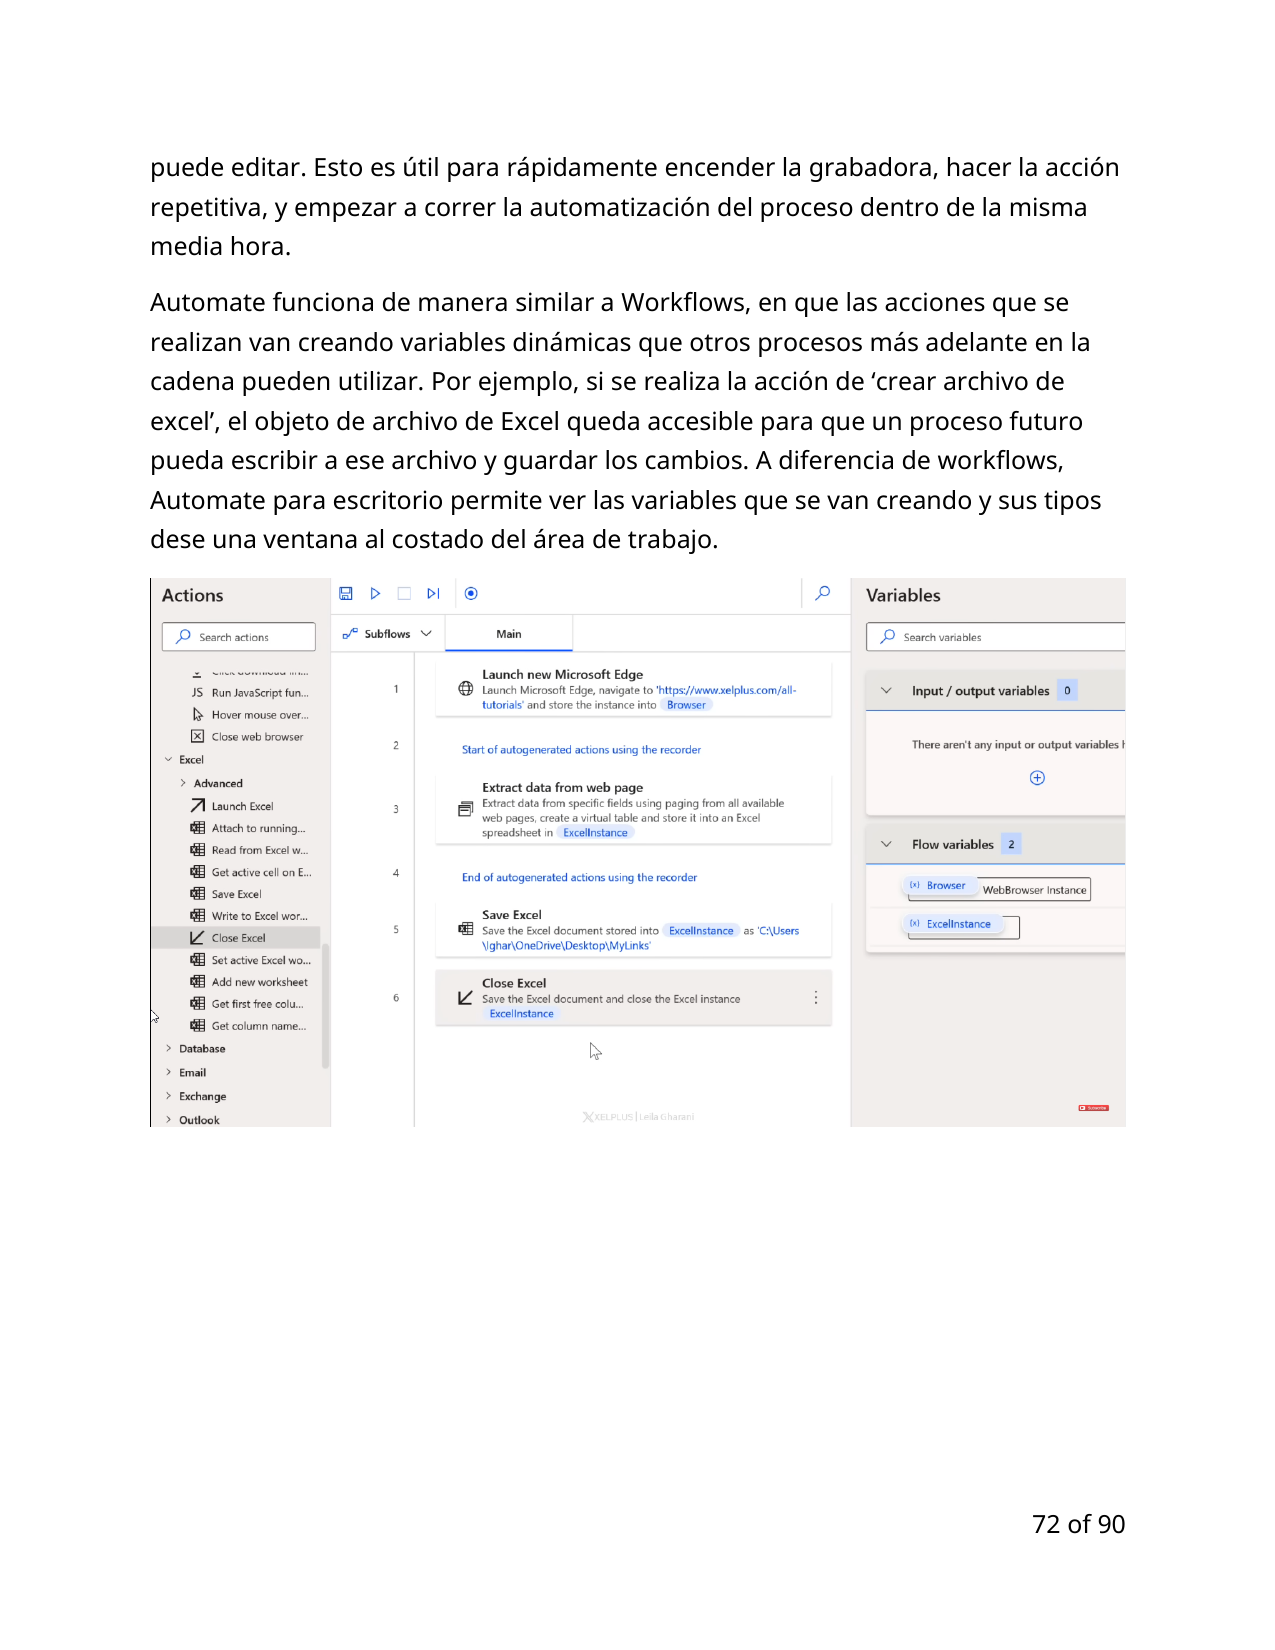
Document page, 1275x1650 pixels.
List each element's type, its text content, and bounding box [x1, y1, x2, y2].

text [150, 150, 1125, 263]
text Automate funciona de manera similar a Workflows, en que las acciones que se realizan van creando variables dinámicas que otros procesos más adelante en la cadena pueden utilizar. Por ejemplo, si se realiza la acción de ‘crear archivo de excel’, el objeto de archivo de Excel queda accesible para que un proceso futuro pueda escribir a ese archivo y guardar los cambios. A diferencia de workflows, Automate para escritorio permite ver las variables que se van creando y sus tipos dese una ventana al costado del área de trabajo. [150, 285, 1125, 556]
picture [150, 578, 1125, 1127]
